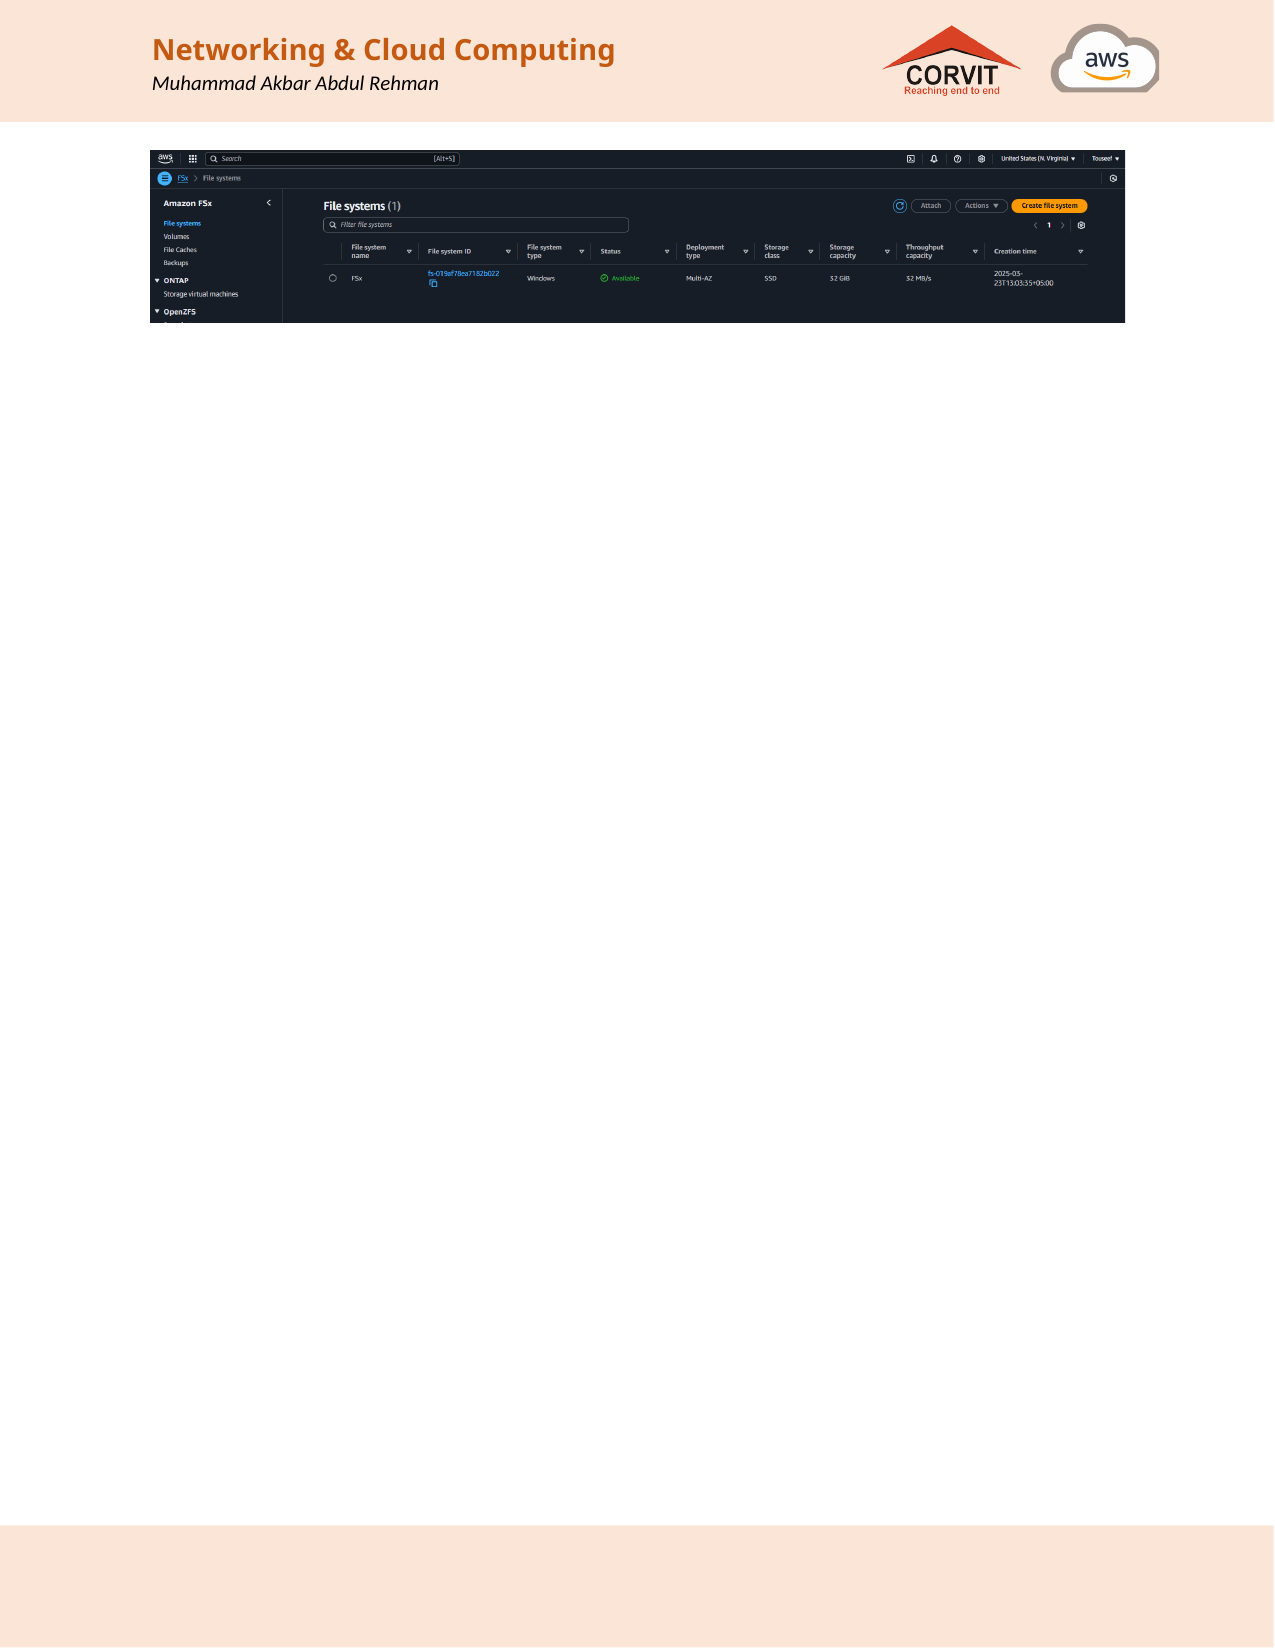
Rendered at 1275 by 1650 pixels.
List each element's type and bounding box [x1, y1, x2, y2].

picture [1050, 23, 1164, 97]
picture [882, 25, 1022, 96]
picture [150, 150, 1125, 323]
